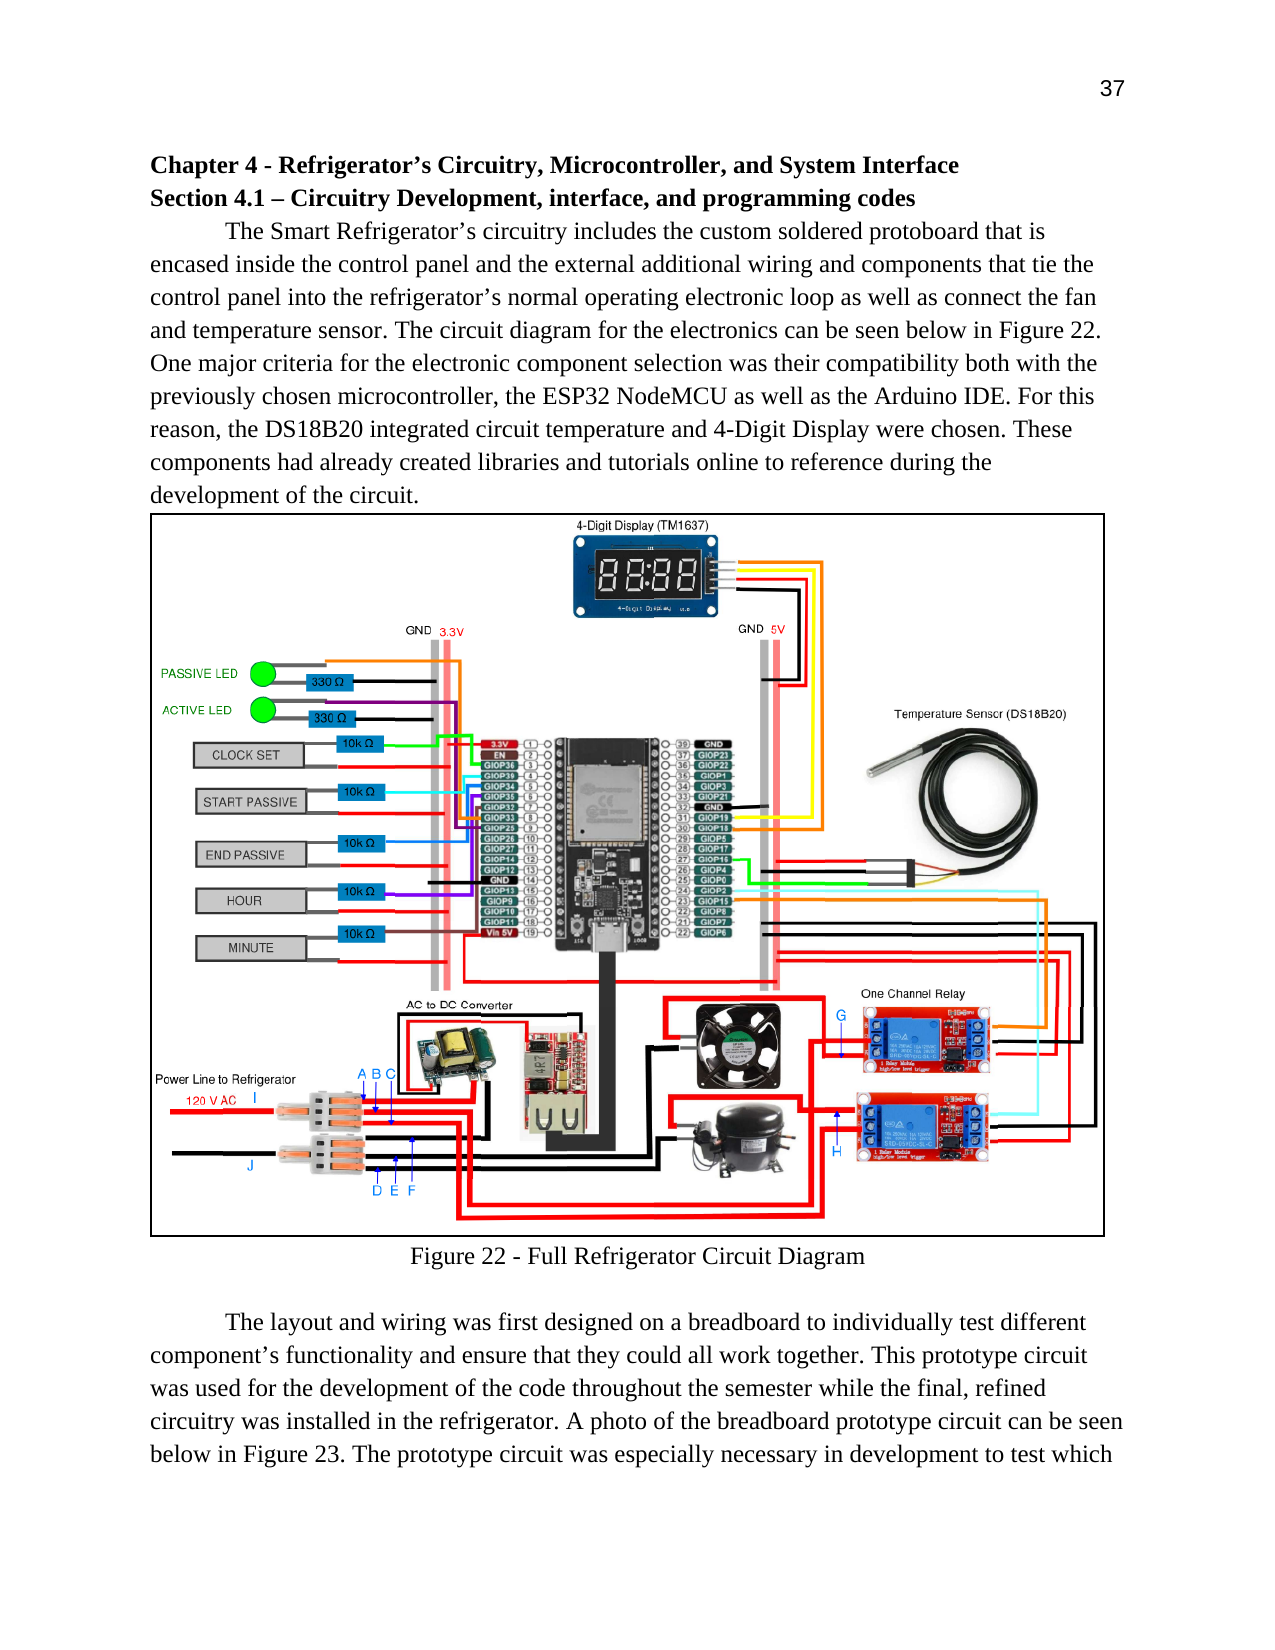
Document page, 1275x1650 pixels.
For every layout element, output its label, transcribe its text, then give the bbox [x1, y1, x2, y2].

text The Smart Refrigerator’s circuitry includes the custom soldered protoboard that is encased inside the control panel and the external additional wiring and components that tie the control panel into the refrigerator’s normal operating electronic loop as well as connect the fan and temperature sensor. The circuit diagram for the electronics can be seen below in Figure 22. One major criteria for the electronic component selection was their compatibility both with the previously chosen microcontroller, the ESP32 NodeMCU as well as the Arduino IDE. For this reason, the DS18B20 integrated circuit temperature and 4-Digit Display were chosen. These components had already created libraries and tutorials online to reference during the development of the circuit. [150, 216, 1125, 509]
subtitle Figure 22 - Full Refrigerator Circuit Diagram [150, 1241, 1125, 1270]
picture [152, 515, 1103, 1235]
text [150, 1307, 1125, 1468]
subtitle Chapter 4 - Refrigerator’s Circuitry, Microcontroller, and System Interface [150, 150, 1125, 179]
subtitle Section 4.1 – Circuitry Development, interface, and programming codes [150, 183, 1125, 212]
